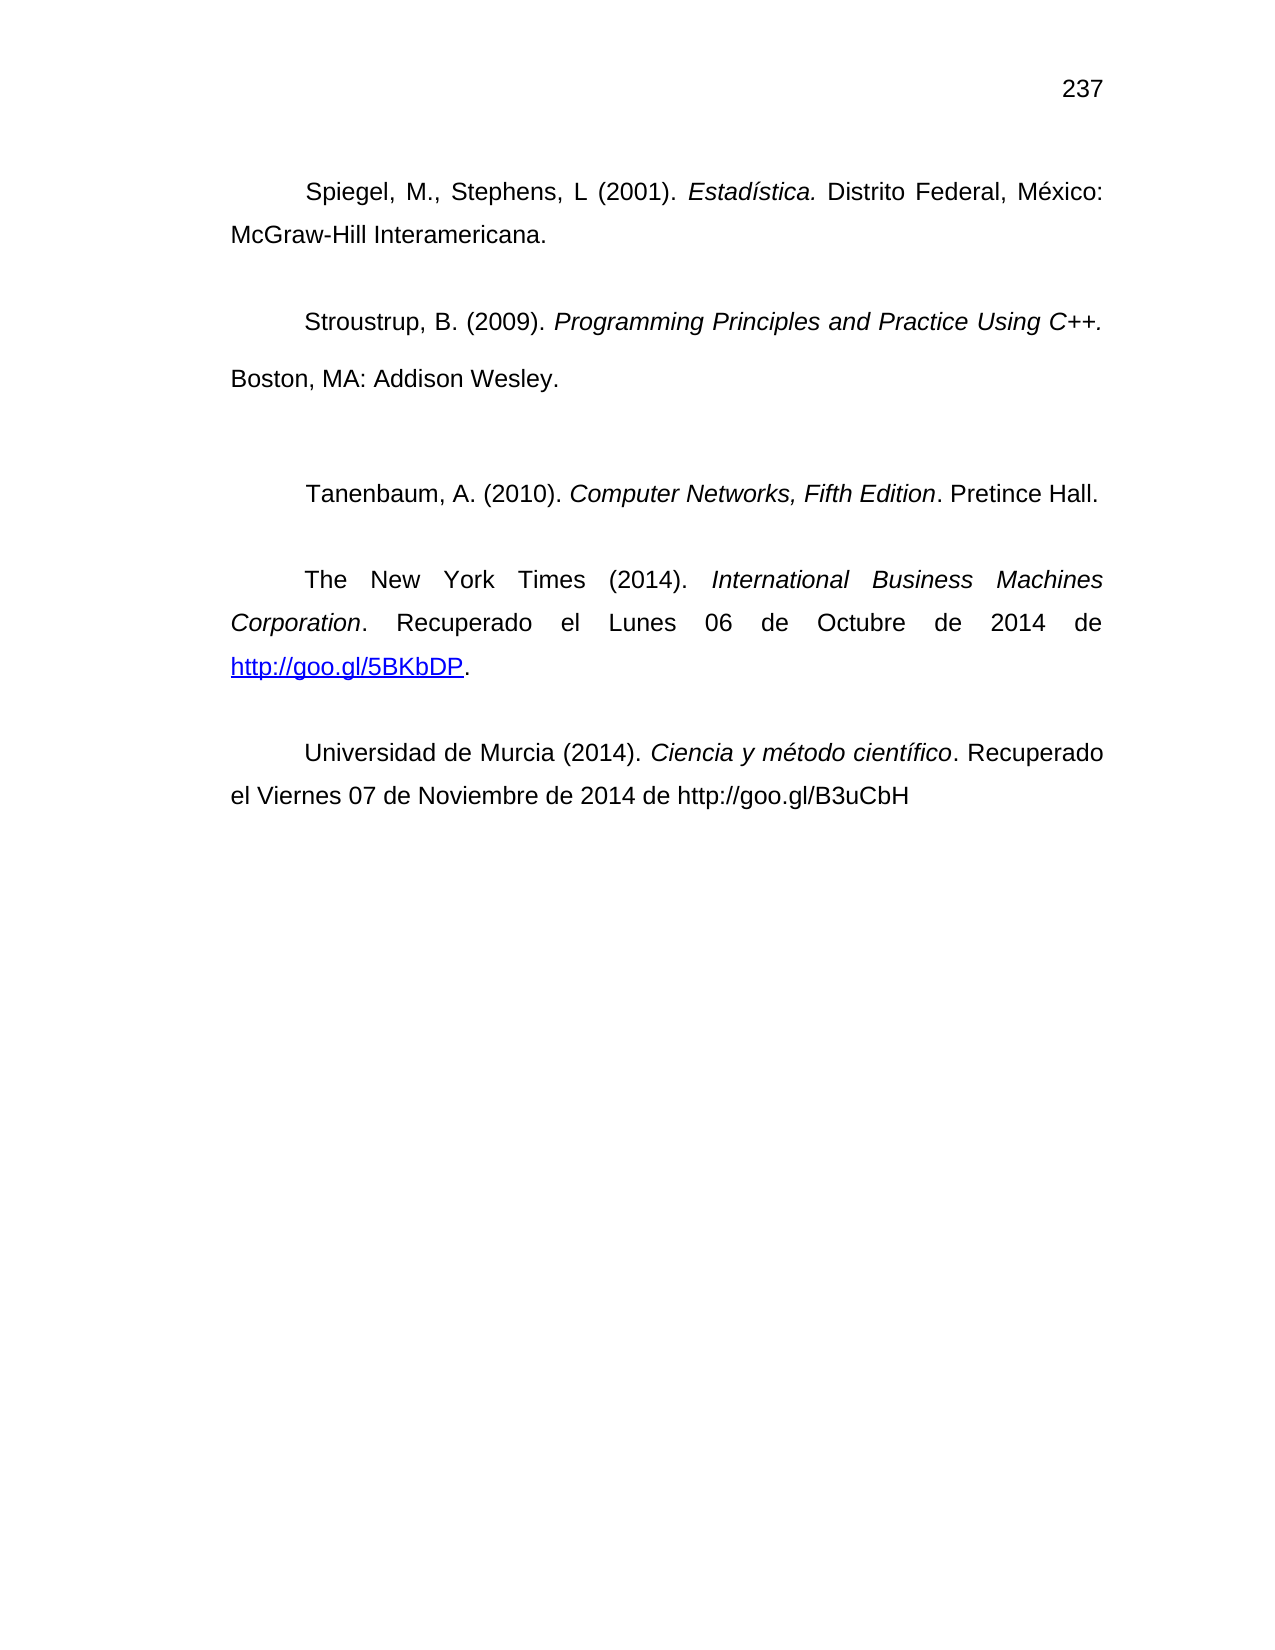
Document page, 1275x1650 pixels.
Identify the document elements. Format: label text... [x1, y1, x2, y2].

text Stroustrup, B. (2009). Programming Principles and Practice Using C++. Boston, MA: Addison Wesley. [230, 307, 1104, 393]
text Tanenbaum, A. (2010). Computer Networks, Fifth Edition. Pretince Hall. [230, 479, 1104, 508]
text The New York Times (2014). International Business Machines Corporation. Recuperado el Lunes 06 de Octubre de 2014 de http://goo.gl/5BKbDP. [230, 565, 1104, 680]
text Spiegel, M., Stephens, L (2001). Estadística. Distrito Federal, México: McGraw-Hill Interamericana. [230, 177, 1104, 249]
text Universidad de Murcia (2014). Ciencia y método científico. Recuperado el Viernes 07 de Noviembre de 2014 de http://goo.gl/B3uCbH [230, 738, 1104, 810]
